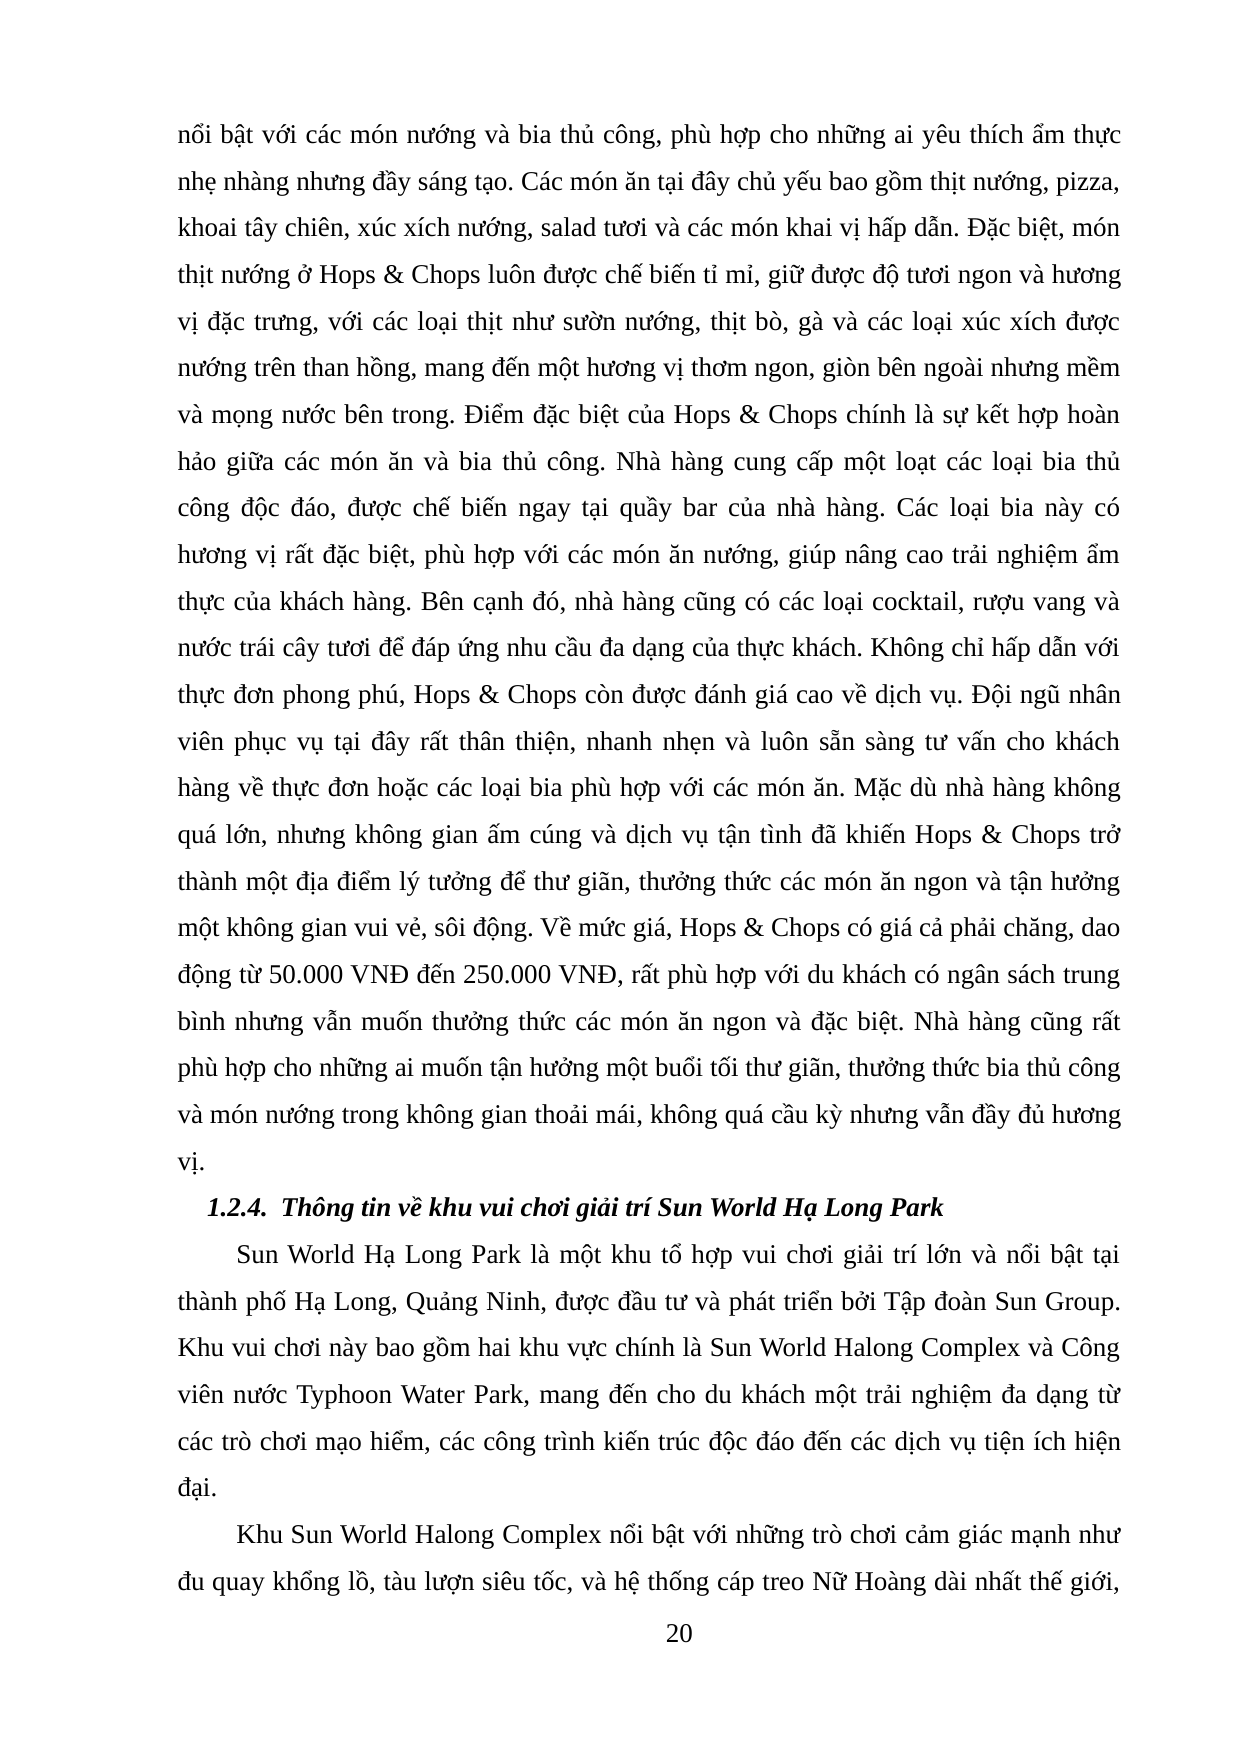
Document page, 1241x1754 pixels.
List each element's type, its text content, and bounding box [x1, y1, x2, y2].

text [177, 1518, 1122, 1596]
subtitle Thông tin về khu vui chơi giải trí Sun World Hạ Long Park [207, 1191, 1122, 1223]
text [177, 118, 1122, 1176]
text Sun World Hạ Long Park là một khu tổ hợp vui chơi giải trí lớn và nổi bật tại thành phố Hạ Long, Quảng Ninh, được đầu tư và phát triển bởi Tập đoàn Sun Group. Khu vui chơi này bao gồm hai khu vực chính là Sun World Halong Complex và Công viên nước Typhoon Water Park, mang đến cho du khách một trải nghiệm đa dạng từ các trò chơi mạo hiểm, các công trình kiến trúc độc đáo đến các dịch vụ tiện ích hiện đại. [177, 1238, 1122, 1503]
